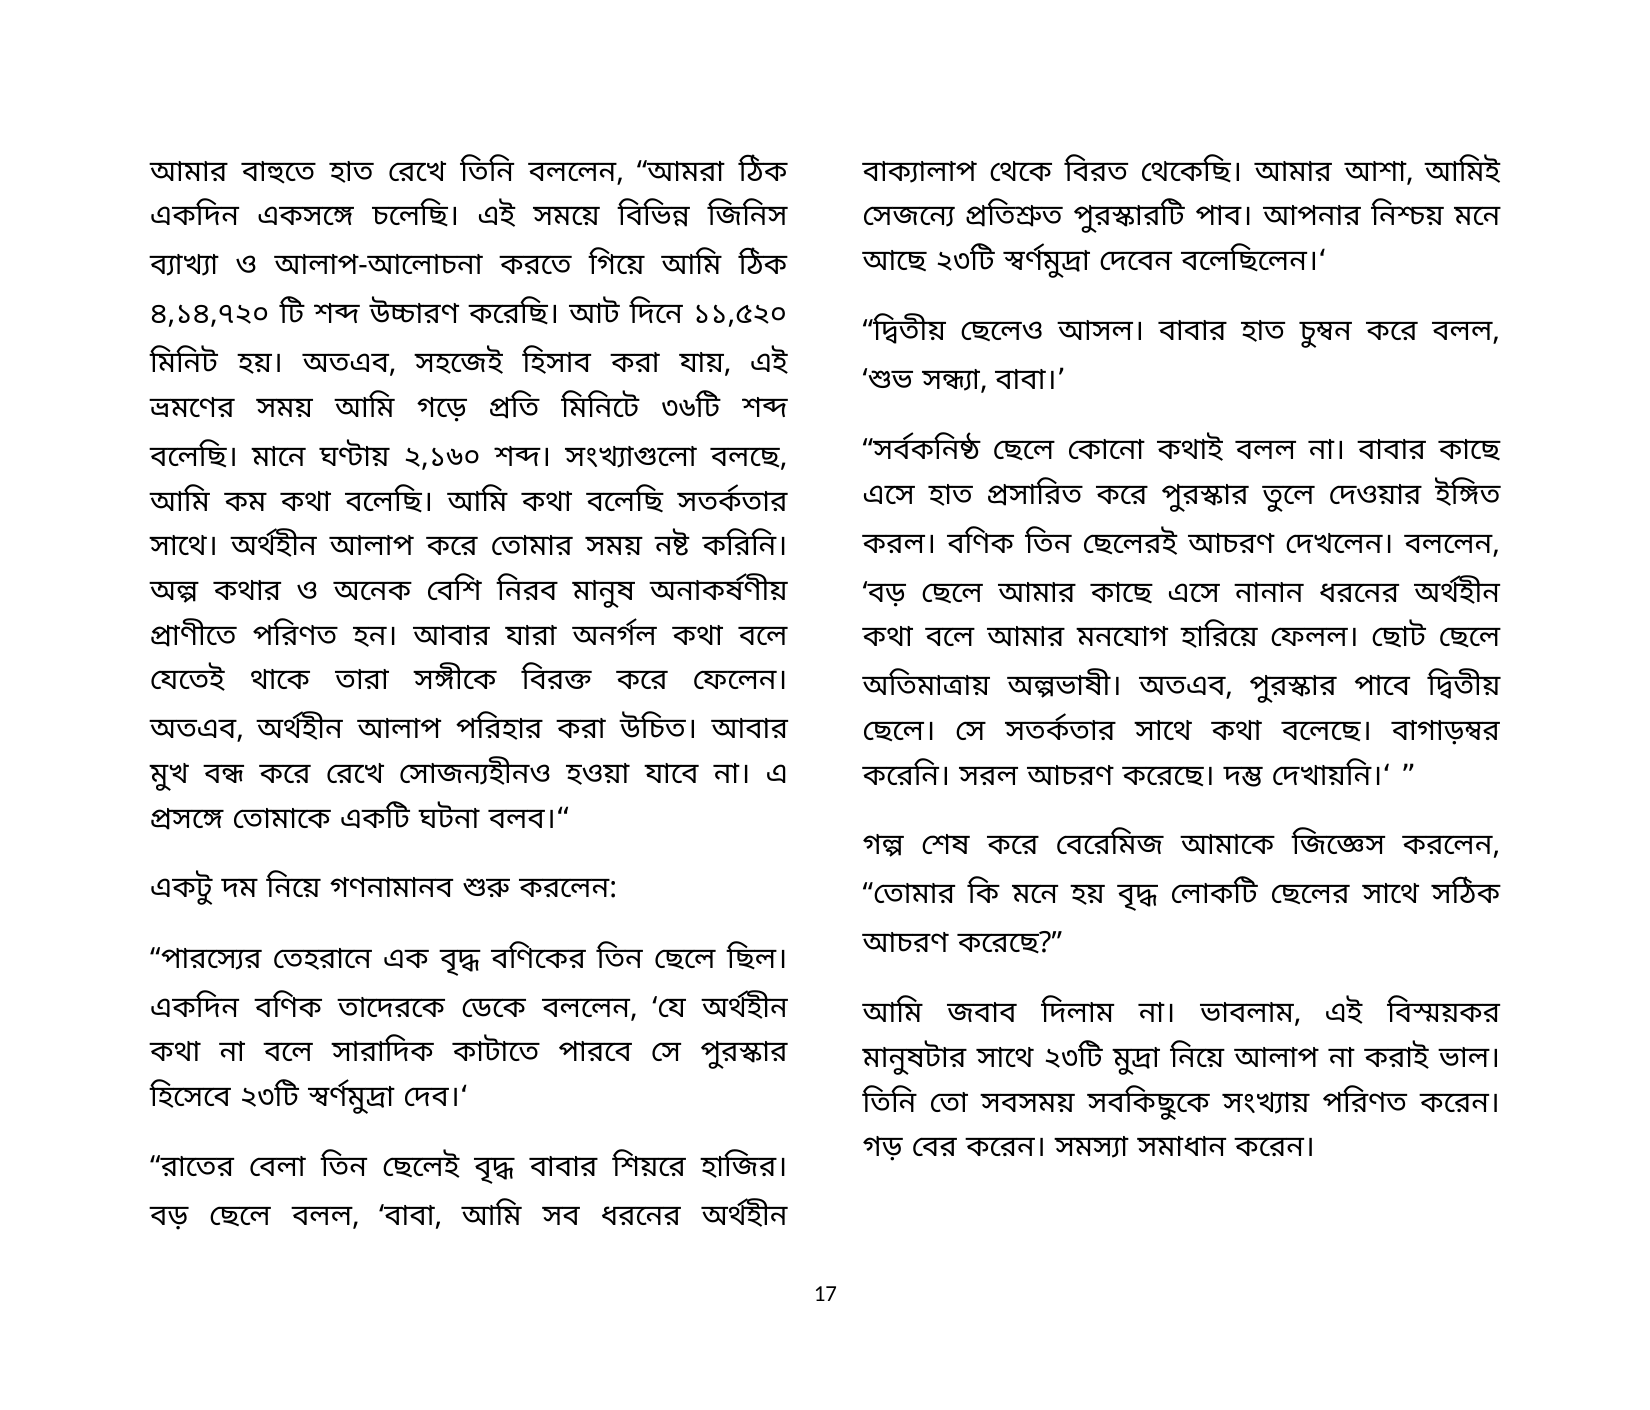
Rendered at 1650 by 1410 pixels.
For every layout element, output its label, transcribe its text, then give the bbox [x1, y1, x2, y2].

text আমি জবাব দিলাম না। ভাবলাম, এই বিস্ময়কর মানুষটার সাথে ২৩টি মুদ্রা নিয়ে আলাপ না করাই ভাল। তিনি তো সবসময় সবকিছুকে সংখ্যায় পরিণত করেন। গড় বের করেন। সমস্যা সমাধান করেন। [862, 992, 1500, 1169]
text “সর্বকনিষ্ঠ ছেলে কোনো কথাই বলল না। বাবার কাছে এসে হাত প্রসারিত করে পুরস্কার তুলে দেওয়ার ইঙ্গিত করল। বণিক তিন ছেলেরই আচরণ দেখলেন। বললেন, ‘বড় ছেলে আমার কাছে এসে নানান ধরনের অর্থহীন কথা বলে আমার মনযোগ হারিয়ে ফেলল। ছোট ছেলে অতিমাত্রায় অল্পভাষী। অতএব, পুরস্কার পাবে দ্বিতীয় ছেলে। সে সতর্কতার সাথে কথা বলেছে। বাগাড়ম্বর করেনি। সরল আচরণ করেছে। দম্ভ দেখায়নি।‘ ” [862, 428, 1500, 797]
text “রাতের বেলা তিন ছেলেই বৃদ্ধ বাবার শিয়রে হাজির। বড় ছেলে বলল, ‘বাবা, আমি সব ধরনের অর্থহীন বাক্যালাপ থেকে বিরত থেকেছি। আমার আশা, আমিই সেজন্যে প্রতিশ্রুত পুরস্কারটি পাব। আপনার নিশ্চয় মনে আছে ২৩টি স্বর্ণমুদ্রা দেবেন বলেছিলেন।‘ [862, 150, 1500, 282]
text “পারস্যের তেহরানে এক বৃদ্ধ বণিকের তিন ছেলে ছিল। একদিন বণিক তাদেরকে ডেকে বললেন, ‘যে অর্থহীন কথা না বলে সারাদিক কাটাতে পারবে সে পুরস্কার হিসেবে ২৩টি স্বর্ণমুদ্রা দেব।‘ [150, 937, 787, 1118]
text গল্প শেষ করে বেরেমিজ আমাকে জিজ্ঞেস করলেন, “তোমার কি মনে হয় বৃদ্ধ লোকটি ছেলের সাথে সঠিক আচরণ করেছে?” [862, 823, 1500, 964]
text “রাতের বেলা তিন ছেলেই বৃদ্ধ বাবার শিয়রে হাজির। বড় ছেলে বলল, ‘বাবা, আমি সব ধরনের অর্থহীন বাক্যালাপ থেকে বিরত থেকেছি। আমার আশা, আমিই সেজন্যে প্রতিশ্রুত পুরস্কারটি পাব। আপনার নিশ্চয় মনে আছে ২৩টি স্বর্ণমুদ্রা দেবেন বলেছিলেন।‘ [150, 1145, 787, 1237]
text “দ্বিতীয় ছেলেও আসল। বাবার হাত চুম্বন করে বলল, ‘শুভ সন্ধ্যা, বাবা।’ [862, 309, 1500, 401]
text আমার বাহুতে হাত রেখে তিনি বললেন, “আমরা ঠিক একদিন একসঙ্গে চলেছি। এই সময়ে বিভিন্ন জিনিস ব্যাখ্যা ও আলাপ-আলোচনা করতে গিয়ে আমি ঠিক ৪,১৪,৭২০ টি শব্দ উচ্চারণ করেছি। আট দিনে ১১,৫২০ মিনিট হয়। অতএব, সহজেই হিসাব করা যায়, এই ভ্রমণের সময় আমি গড়ে প্রতি মিনিটে ৩৬টি শব্দ বলেছি। মানে ঘণ্টায় ২,১৬০ শব্দ। সংখ্যাগুলো বলছে, আমি কম কথা বলেছি। আমি কথা বলেছি সতর্কতার সাথে। অর্থহীন আলাপ করে তোমার সময় নষ্ট করিনি। অল্প কথার ও অনেক বেশি নিরব মানুষ অনাকর্ষণীয় প্রাণীতে পরিণত হন। আবার যারা অনর্গল কথা বলে যেতেই থাকে তারা সঙ্গীকে বিরক্ত করে ফেলেন। অতএব, অর্থহীন আলাপ পরিহার করা উচিত। আবার মুখ বন্ধ করে রেখে সোজন্যহীনও হওয়া যাবে না। এ প্রসঙ্গে তোমাকে একটি ঘটনা বলব।“ [150, 150, 787, 840]
text একটু দম নিয়ে গণনামানব শুরু করলেন: [150, 867, 787, 910]
